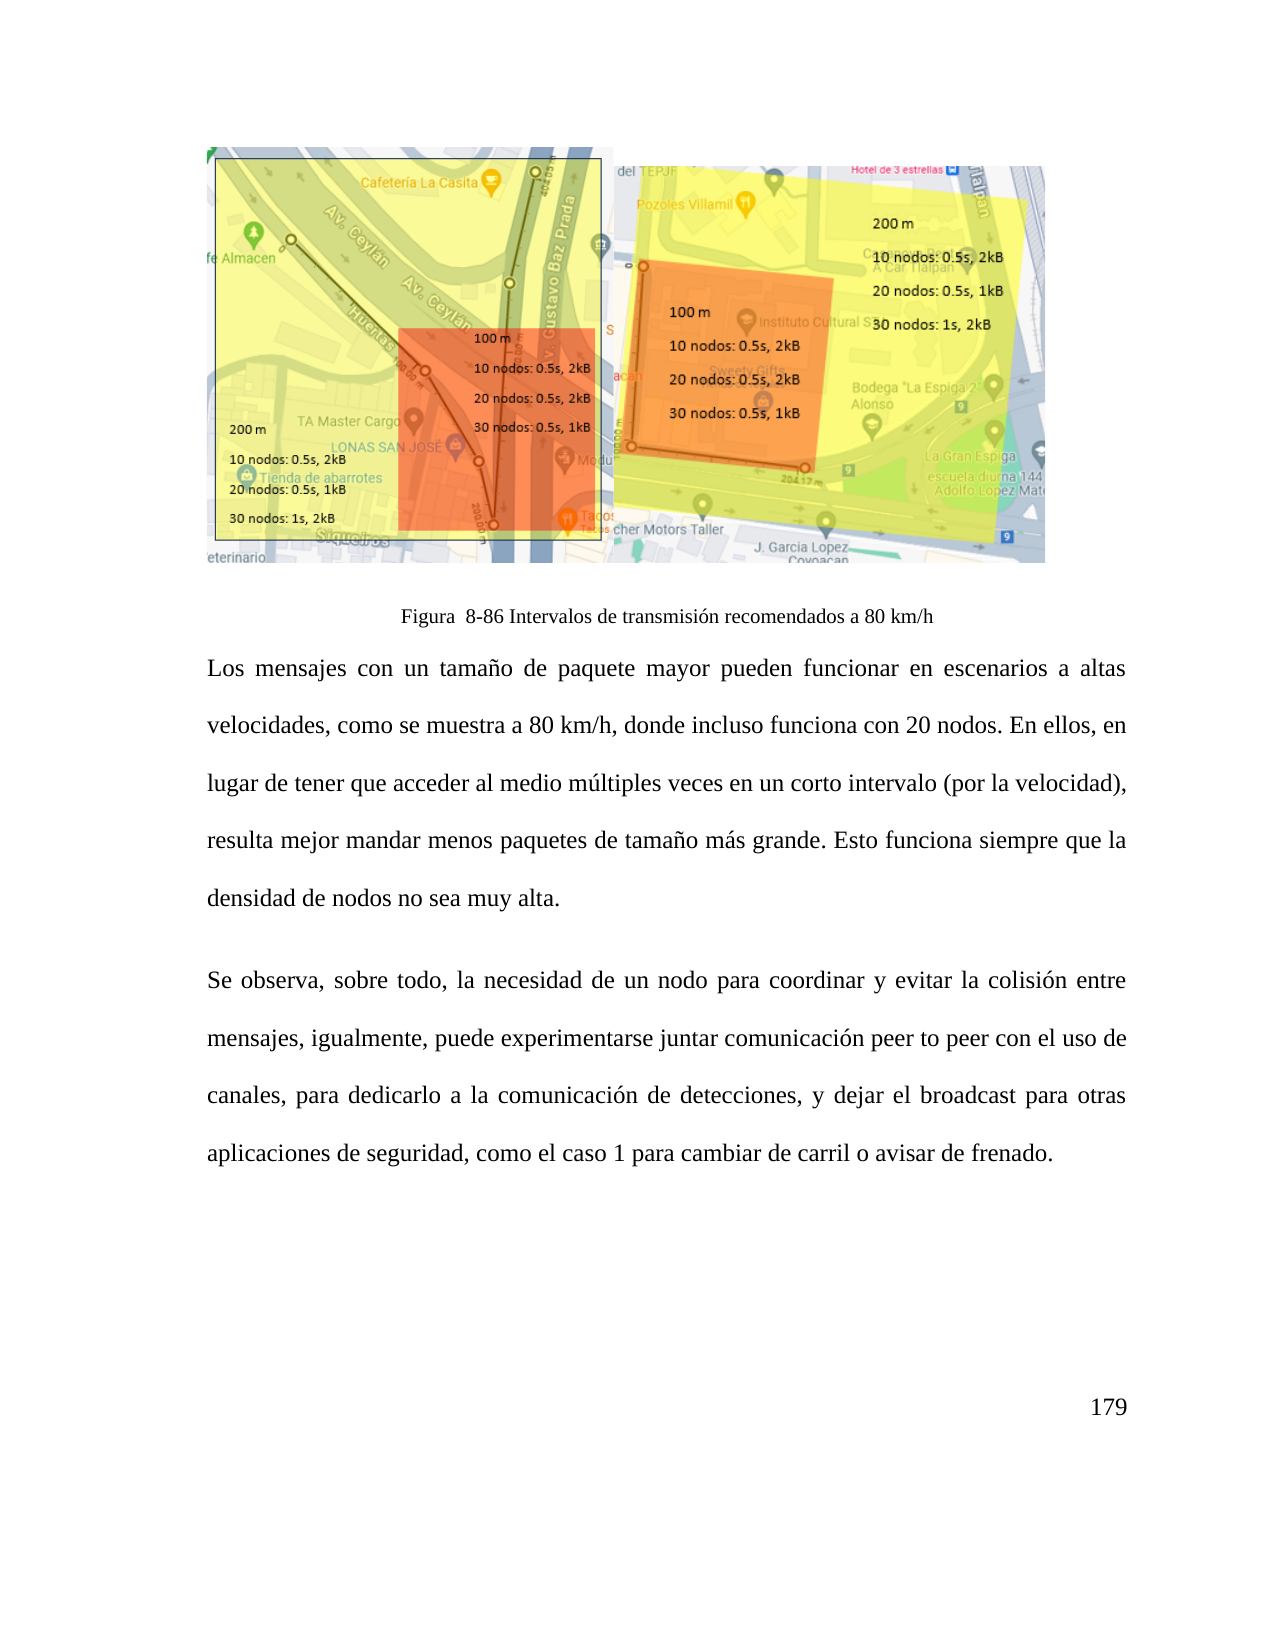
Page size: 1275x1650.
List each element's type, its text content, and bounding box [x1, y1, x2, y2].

text Se observa, sobre todo, la necesidad de un nodo para coordinar y evitar la colisión entre mensajes, igualmente, puede experimentarse juntar comunicación peer to peer con el uso de canales, para dedicarlo a la comunicación de detecciones, y dejar el broadcast para otras aplicaciones de seguridad, como el caso 1 para cambiar de carril o avisar de frenado. [207, 965, 1127, 1167]
picture [206, 147, 1046, 563]
text Los mensajes con un tamaño de paquete mayor pueden funcionar en escenarios a altas velocidades, como se muestra a 80 km/h, donde incluso funciona con 20 nodos. En ellos, en lugar de tener que acceder al medio múltiples veces en un corto intervalo (por la velocidad), resulta mejor mandar menos paquetes de tamaño más grande. Esto funciona siempre que la densidad de nodos no sea muy alta. [207, 653, 1127, 912]
